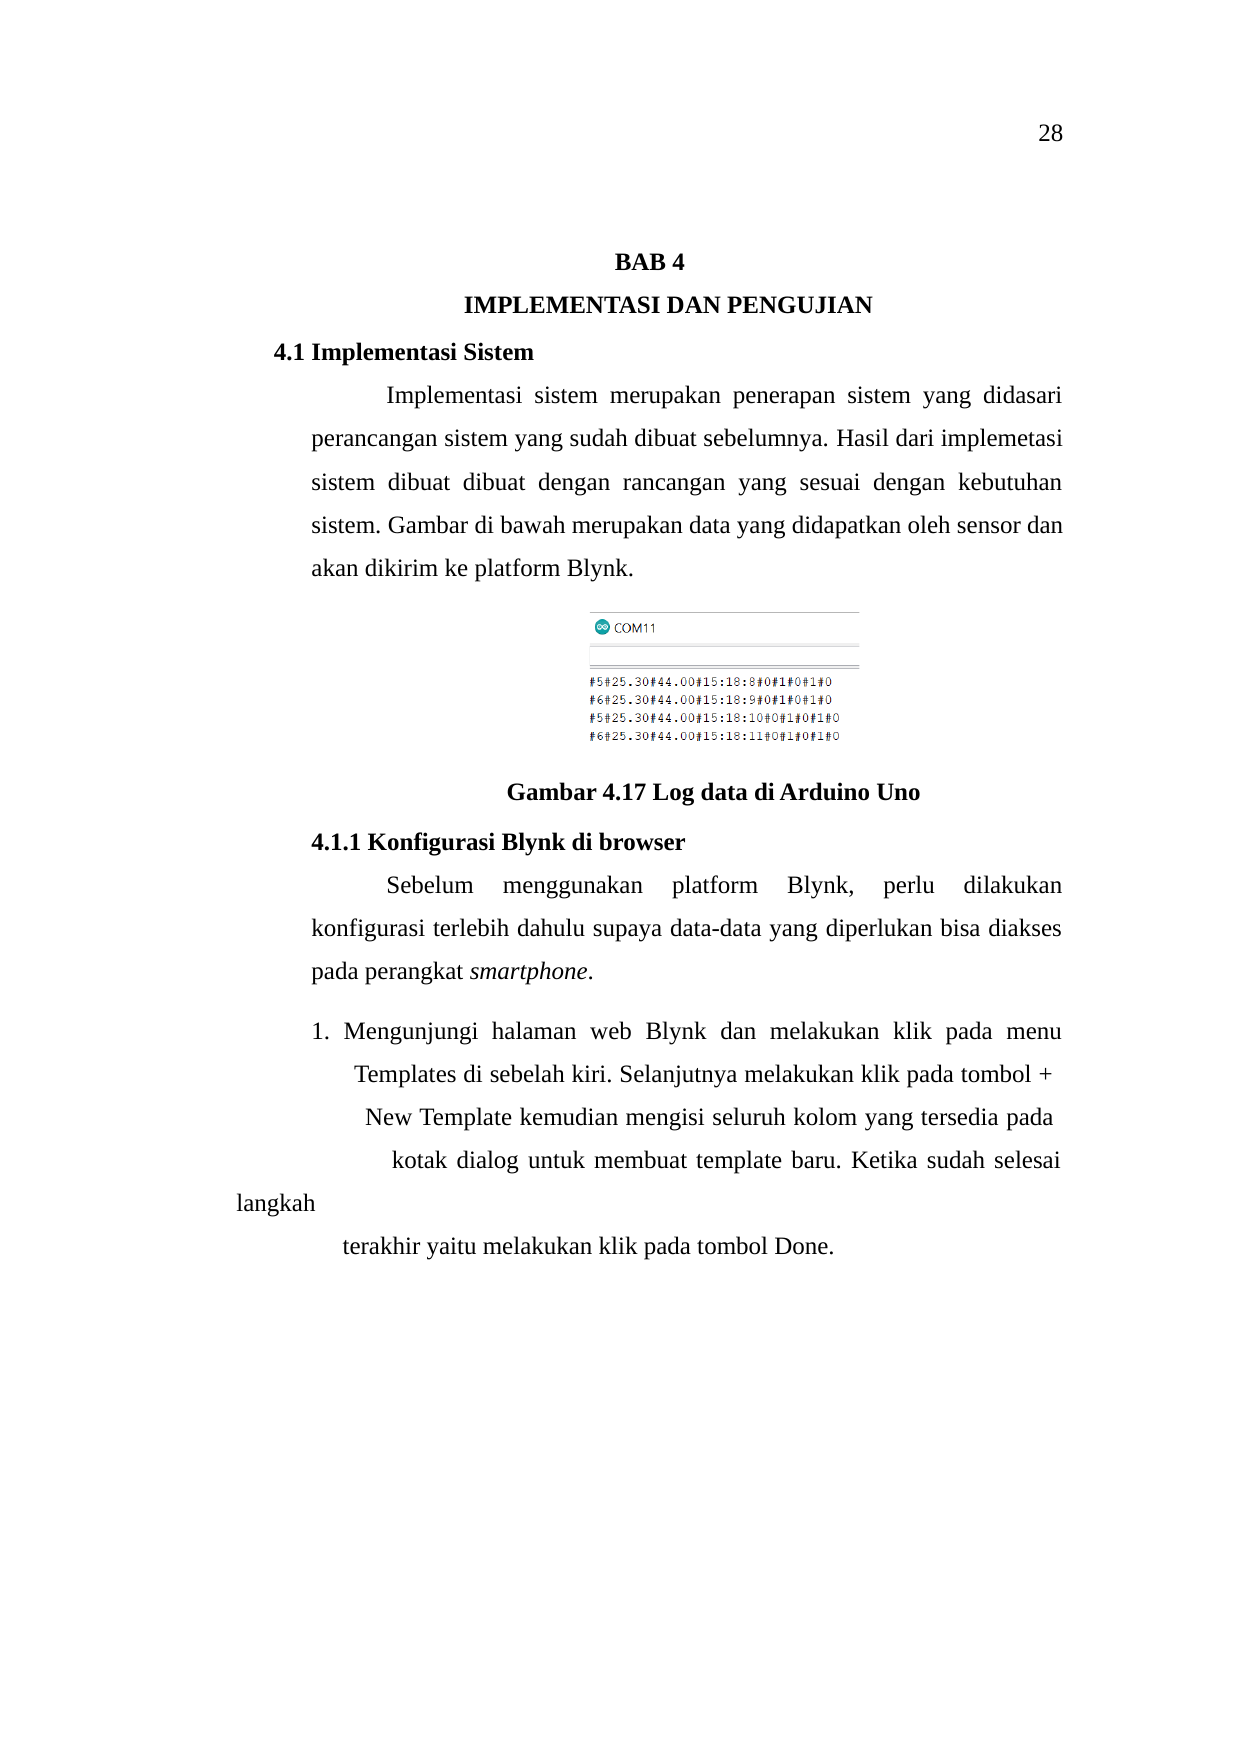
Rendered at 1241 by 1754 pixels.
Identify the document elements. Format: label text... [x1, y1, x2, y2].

text 1. Mengunjungi halaman web Blynk dan melakukan klik pada menu Templates di sebelah kiri. Selanjutnya melakukan klik pada tombol + New Template kemudian mengisi seluruh kolom yang tersedia pada kotak dialog untuk membuat template baru. Ketika sudah selesai langkah terakhir yaitu melakukan klik pada tombol Done. [236, 1016, 1063, 1260]
subtitle IMPLEMENTASI DAN PENGUJIAN [236, 247, 1063, 319]
text Sebelum menggunakan platform Blynk, perlu dilakukan konfigurasi terlebih dahulu supaya data-data yang diperlukan bisa diakses pada perangkat smartphone. [311, 870, 1063, 985]
subtitle Konfigurasi Blynk di browser [311, 827, 1063, 855]
subtitle Implementasi Sistem [274, 337, 1063, 366]
text Implementasi sistem merupakan penerapan sistem yang didasari perancangan sistem yang sudah dibuat sebelumnya. Hasil dari implemetasi sistem dibuat dibuat dengan rancangan yang sesuai dengan kebutuhan sistem. Gambar di bawah merupakan data yang didapatkan oleh sensor dan akan dikirim ke platform Blynk. [311, 380, 1063, 582]
picture [589, 612, 860, 747]
